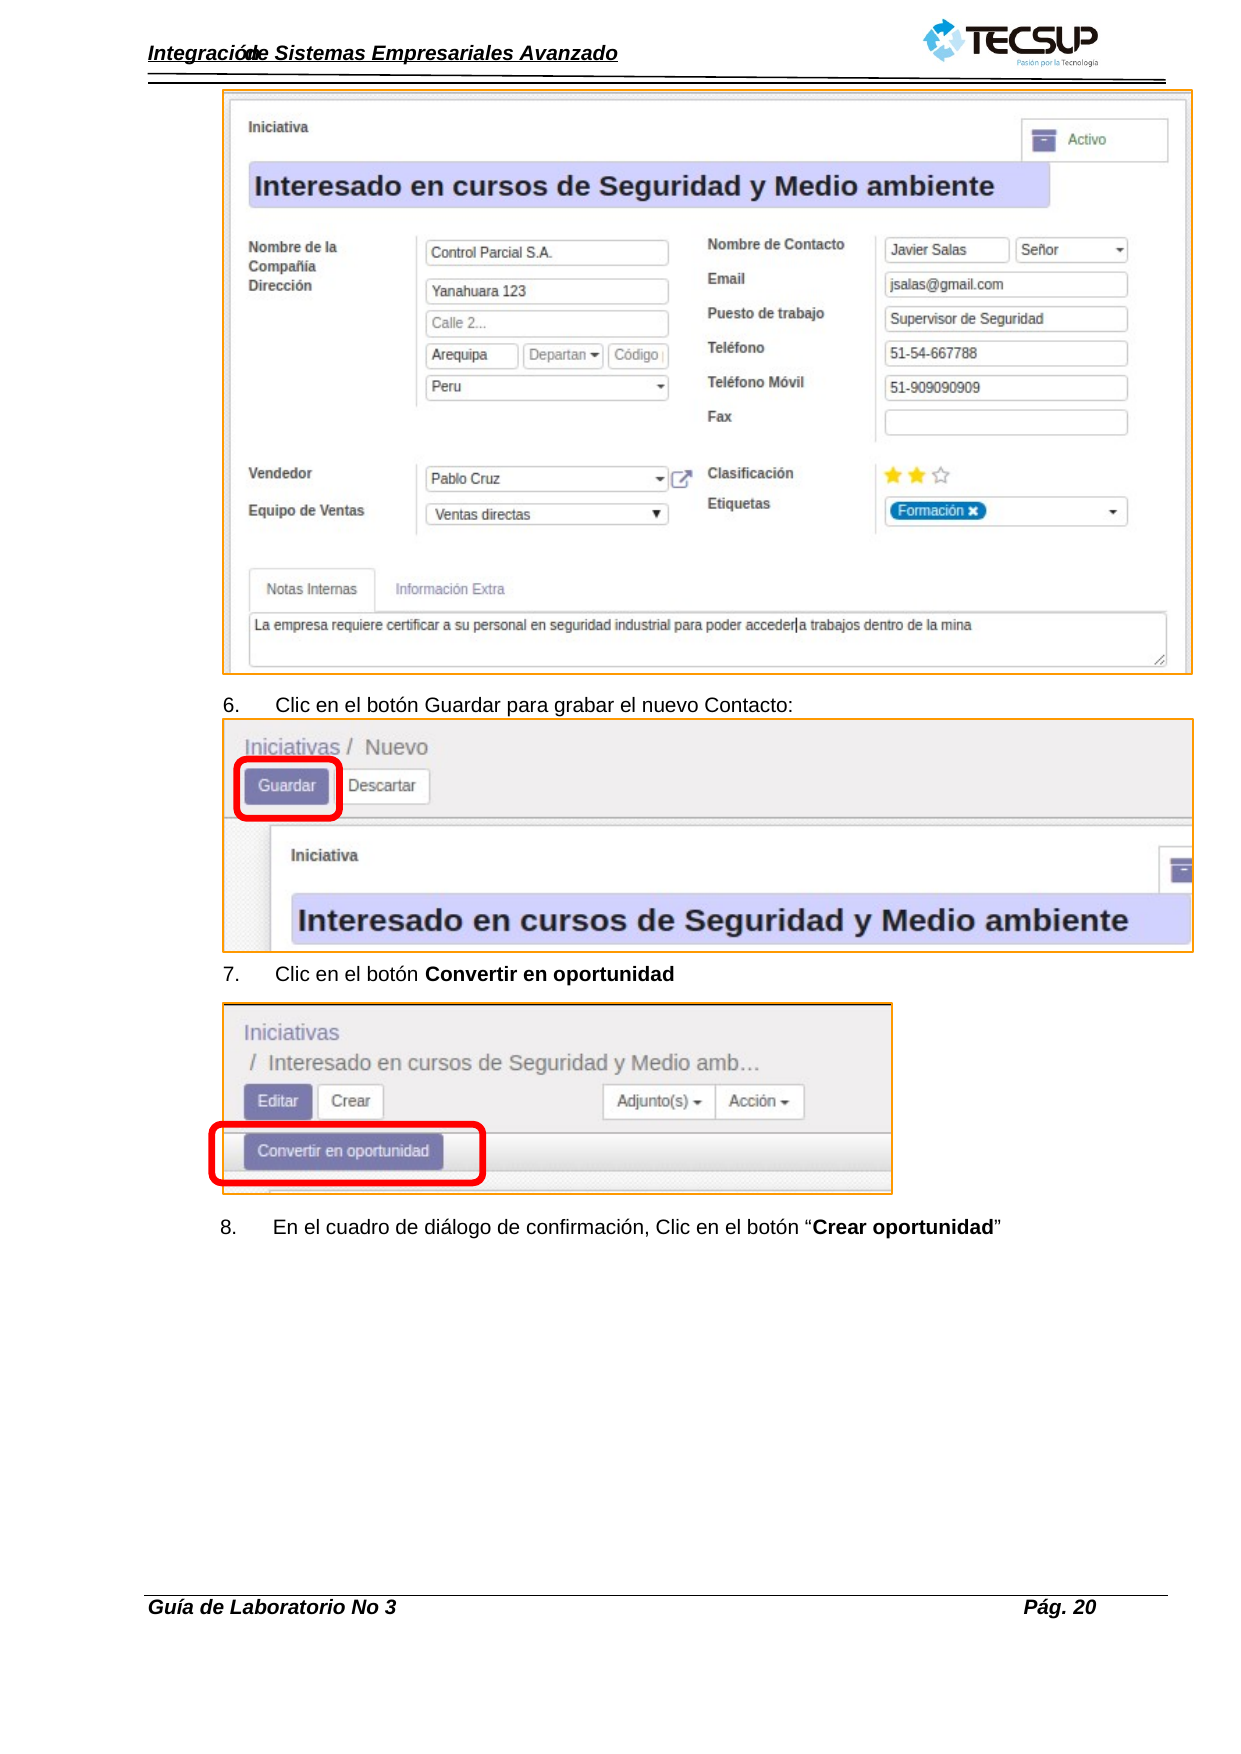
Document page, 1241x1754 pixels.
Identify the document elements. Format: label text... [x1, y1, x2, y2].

text 8. En el cuadro de diálogo de confirmación, Clic en el botón “Crear oportunidad” [148, 1215, 1166, 1239]
list Clic en el botón Guardar para grabar el nuevo Contacto: [223, 693, 1165, 717]
picture [922, 18, 1102, 69]
picture [224, 1128, 479, 1179]
picture [224, 91, 1191, 673]
picture [224, 720, 1192, 951]
picture [224, 1004, 891, 1193]
